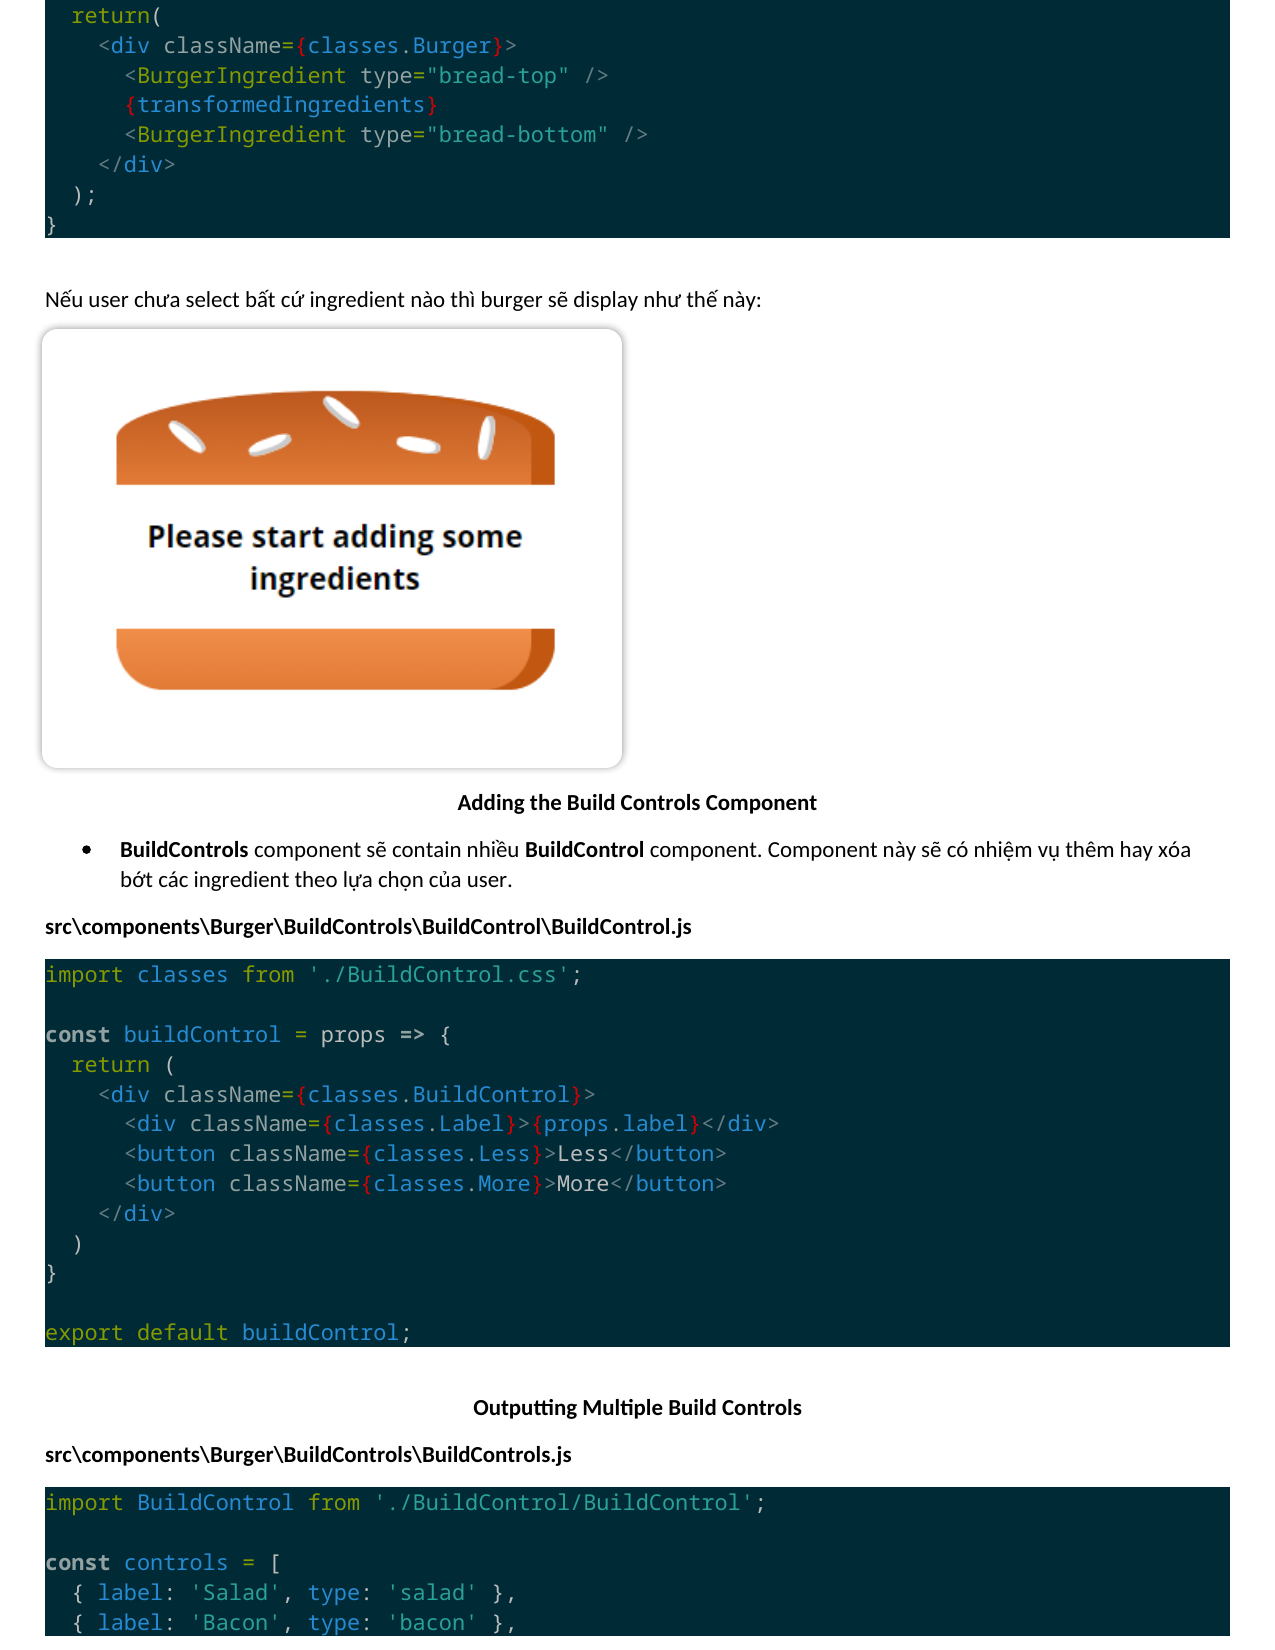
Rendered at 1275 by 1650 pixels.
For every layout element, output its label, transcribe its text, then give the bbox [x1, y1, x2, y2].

text </div> [45, 1198, 1230, 1227]
text return( [45, 0, 1230, 30]
text <button className={classes.More}>More</button> [45, 1168, 1230, 1198]
text import BuildControl from './BuildControl/BuildControl'; [45, 1487, 1230, 1517]
text import classes from './BuildControl.css'; [45, 959, 1230, 989]
text const buildControl = props => { [45, 1019, 1230, 1049]
text <div className={classes.Burger}> [45, 30, 1230, 59]
text } [45, 208, 1230, 238]
text <button className={classes.Less}>Less</button> [45, 1138, 1230, 1168]
text } [45, 1257, 1230, 1287]
list BuildControls component sẽ contain nhiều BuildControl component. Component này sẽ có nhiệm vụ thêm hay xóa bớt các ingredient theo lựa chọn của user. [82, 835, 1230, 894]
text src\components\Burger\BuildControls\BuildControl\BuildControl.js [45, 912, 1230, 941]
text export default buildControl; [45, 1317, 1230, 1347]
text <BurgerIngredient type="bread-bottom" /> [45, 119, 1230, 149]
text <div className={classes.BuildControl}> [45, 1078, 1230, 1108]
text Adding the Build Controls Component [45, 788, 1230, 817]
text <BurgerIngredient type="bread-top" /> [45, 59, 1230, 89]
text Outputting Multiple Build Controls [45, 1393, 1230, 1422]
text Nếu user chưa select bất cứ ingredient nào thì burger sẽ display như thế này: [45, 285, 1230, 313]
text ); [45, 179, 1230, 208]
text { label: 'Bacon', type: 'bacon' }, [45, 1606, 1230, 1636]
text {transformedIngredients} [45, 89, 1230, 119]
text </div> [45, 149, 1230, 179]
picture [73, 360, 590, 737]
text ) [45, 1227, 1230, 1257]
text const controls = [ [45, 1547, 1230, 1577]
text return ( [45, 1049, 1230, 1078]
text src\components\Burger\BuildControls\BuildControls.js [45, 1440, 1230, 1468]
text { label: 'Salad', type: 'salad' }, [45, 1577, 1230, 1606]
text <div className={classes.Label}>{props.label}</div> [45, 1108, 1230, 1138]
